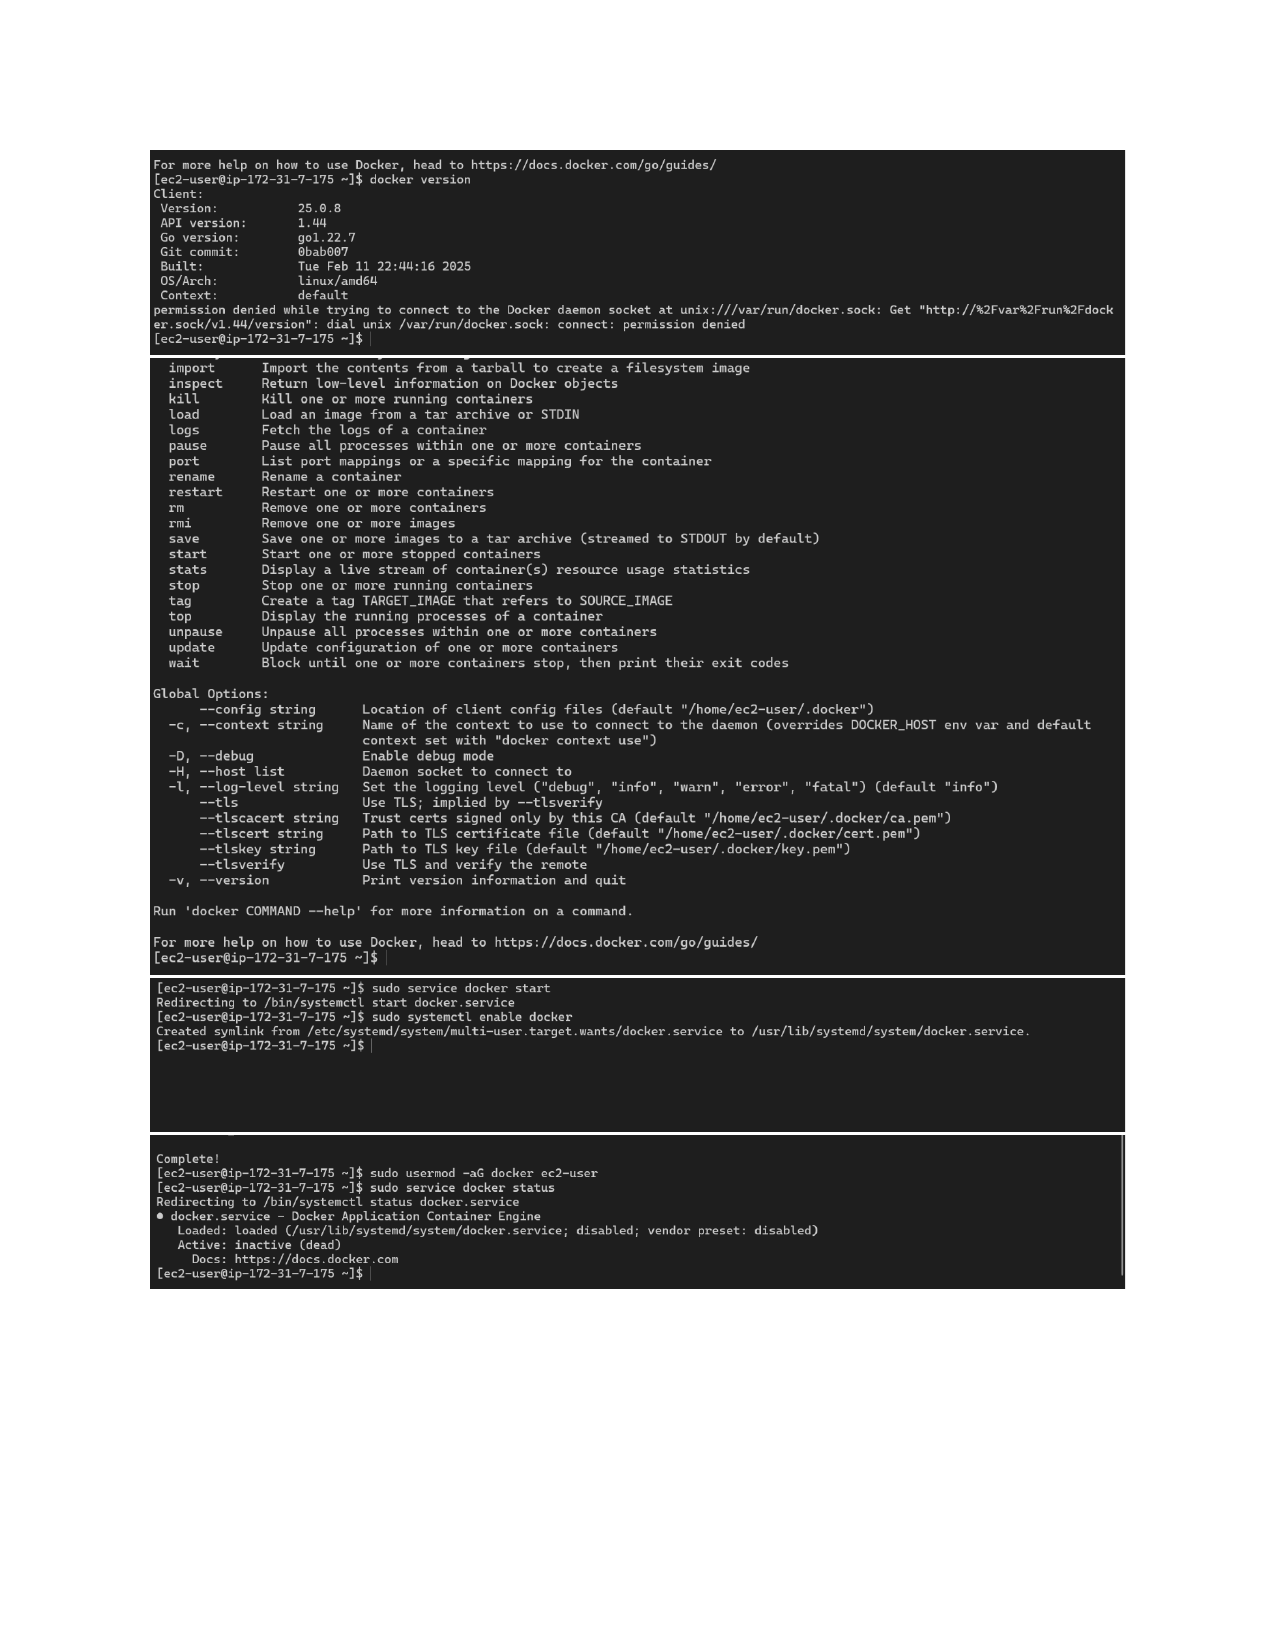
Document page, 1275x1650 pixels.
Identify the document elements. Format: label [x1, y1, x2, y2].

picture [150, 1135, 1125, 1289]
picture [150, 358, 1125, 975]
picture [150, 150, 1125, 355]
picture [150, 978, 1125, 1132]
